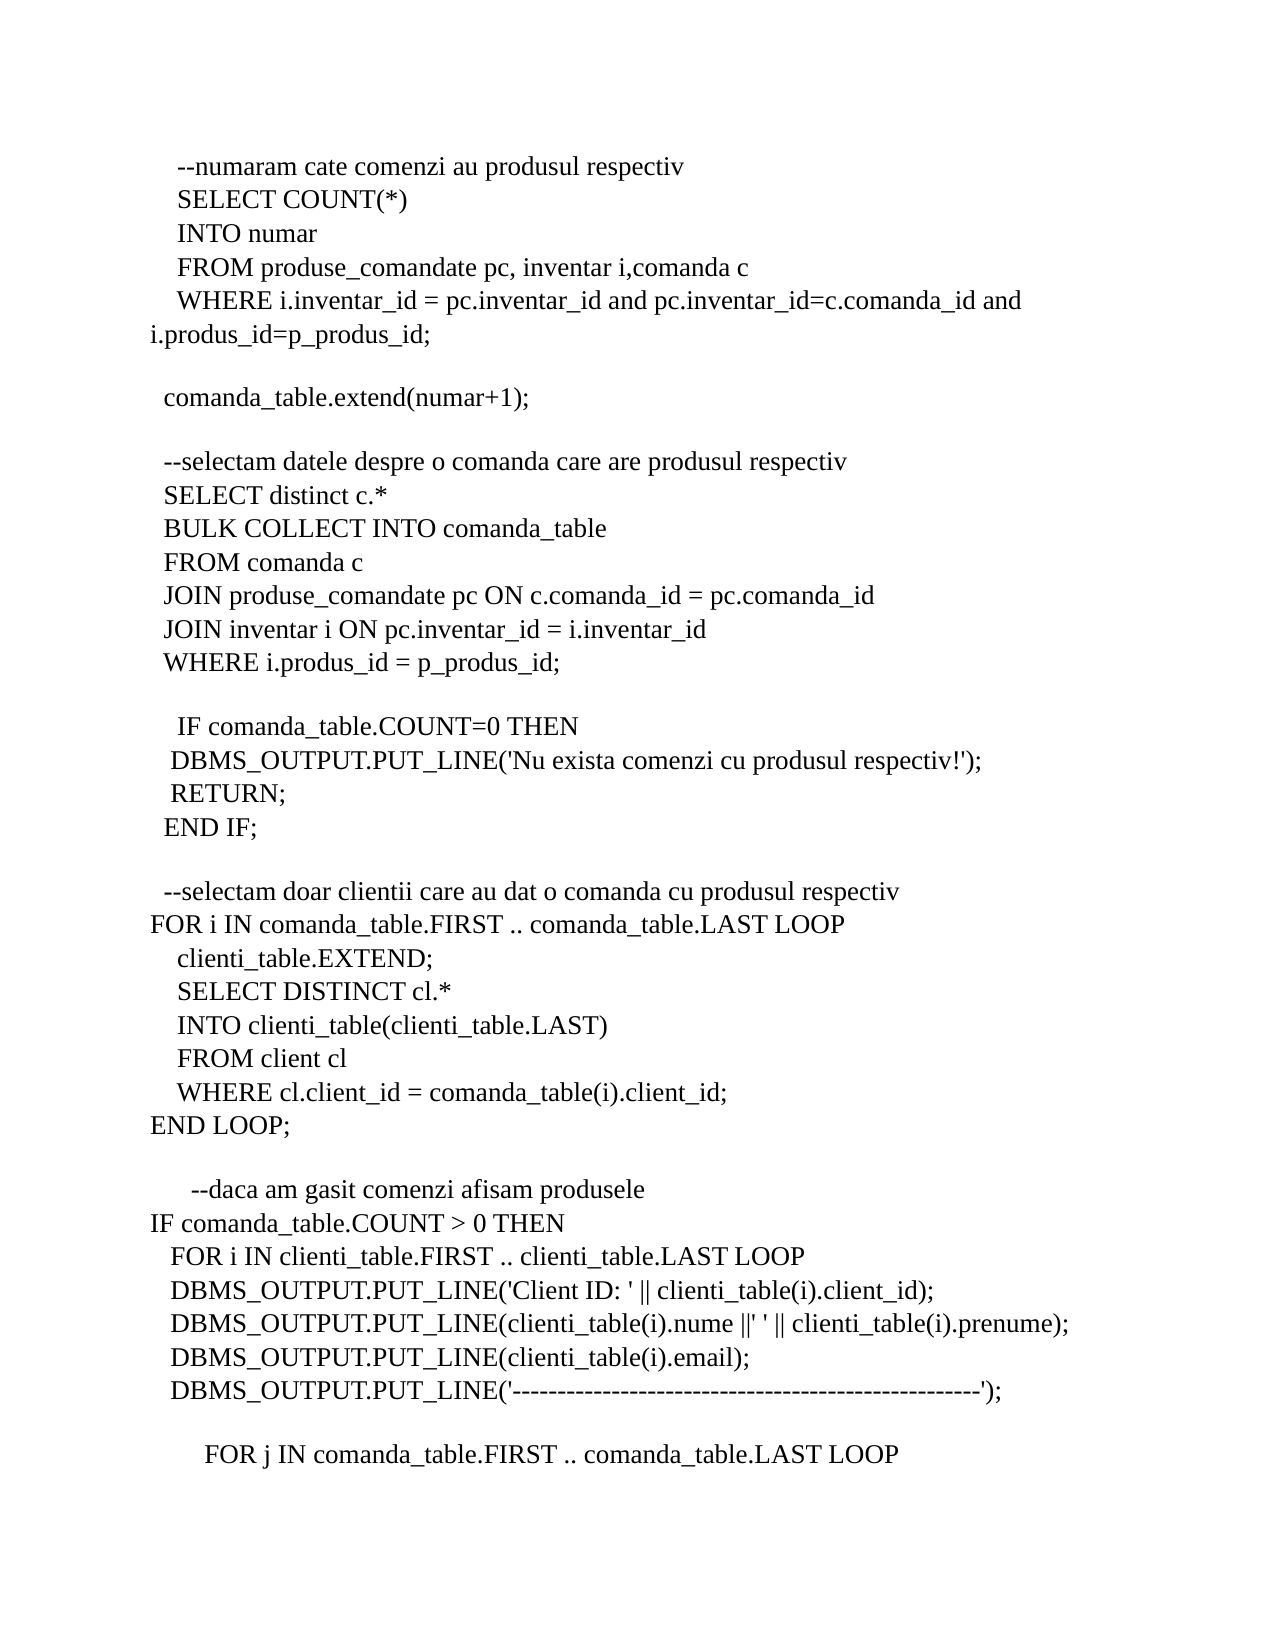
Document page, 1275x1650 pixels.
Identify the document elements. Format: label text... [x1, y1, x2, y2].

text JOIN produse_comandate pc ON c.comanda_id = pc.comanda_id [150, 579, 1125, 611]
text DBMS_OUTPUT.PUT_LINE('Nu exista comenzi cu produsul respectiv!'); [150, 744, 1125, 775]
text BULK COLLECT INTO comanda_table [150, 512, 1125, 543]
text FOR i IN clienti_table.FIRST .. clienti_table.LAST LOOP [150, 1240, 1125, 1271]
text DBMS_OUTPUT.PUT_LINE(clienti_table(i).nume ||' ' || clienti_table(i).prenume); [150, 1307, 1125, 1338]
text WHERE i.inventar_id = pc.inventar_id and pc.inventar_id=c.comanda_id and i.produs_id=p_produs_id; [150, 284, 1125, 349]
text INTO clienti_table(clienti_table.LAST) [150, 1009, 1125, 1040]
text RETURN; [150, 777, 1125, 808]
text clienti_table.EXTEND; [150, 942, 1125, 973]
text DBMS_OUTPUT.PUT_LINE('----------------------------------------------------'); [150, 1374, 1125, 1406]
text JOIN inventar i ON pc.inventar_id = i.inventar_id [150, 613, 1125, 644]
text WHERE i.produs_id = p_produs_id; [150, 646, 1125, 678]
text WHERE cl.client_id = comanda_table(i).client_id; [150, 1076, 1125, 1107]
text IF comanda_table.COUNT > 0 THEN [150, 1207, 1125, 1238]
text --selectam datele despre o comanda care are produsul respectiv [150, 445, 1125, 476]
text --numaram cate comenzi au produsul respectiv [150, 150, 1125, 181]
text --selectam doar clientii care au dat o comanda cu produsul respectiv [150, 874, 1125, 906]
text SELECT COUNT(*) [150, 183, 1125, 215]
text IF comanda_table.COUNT=0 THEN [150, 710, 1125, 741]
text INTO numar [150, 217, 1125, 248]
text SELECT DISTINCT cl.* [150, 975, 1125, 1006]
text --daca am gasit comenzi afisam produsele [150, 1173, 1125, 1204]
text FOR j IN comanda_table.FIRST .. comanda_table.LAST LOOP [150, 1438, 1125, 1469]
text END IF; [150, 811, 1125, 842]
text FOR i IN comanda_table.FIRST .. comanda_table.LAST LOOP [150, 908, 1125, 939]
text comanda_table.extend(numar+1); [150, 381, 1125, 413]
text DBMS_OUTPUT.PUT_LINE('Client ID: ' || clienti_table(i).client_id); [150, 1274, 1125, 1305]
text FROM comanda c [150, 546, 1125, 577]
text END LOOP; [150, 1109, 1125, 1141]
text FROM client cl [150, 1042, 1125, 1073]
text DBMS_OUTPUT.PUT_LINE(clienti_table(i).email); [150, 1341, 1125, 1372]
text FROM produse_comandate pc, inventar i,comanda c [150, 251, 1125, 282]
text SELECT distinct c.* [150, 479, 1125, 510]
